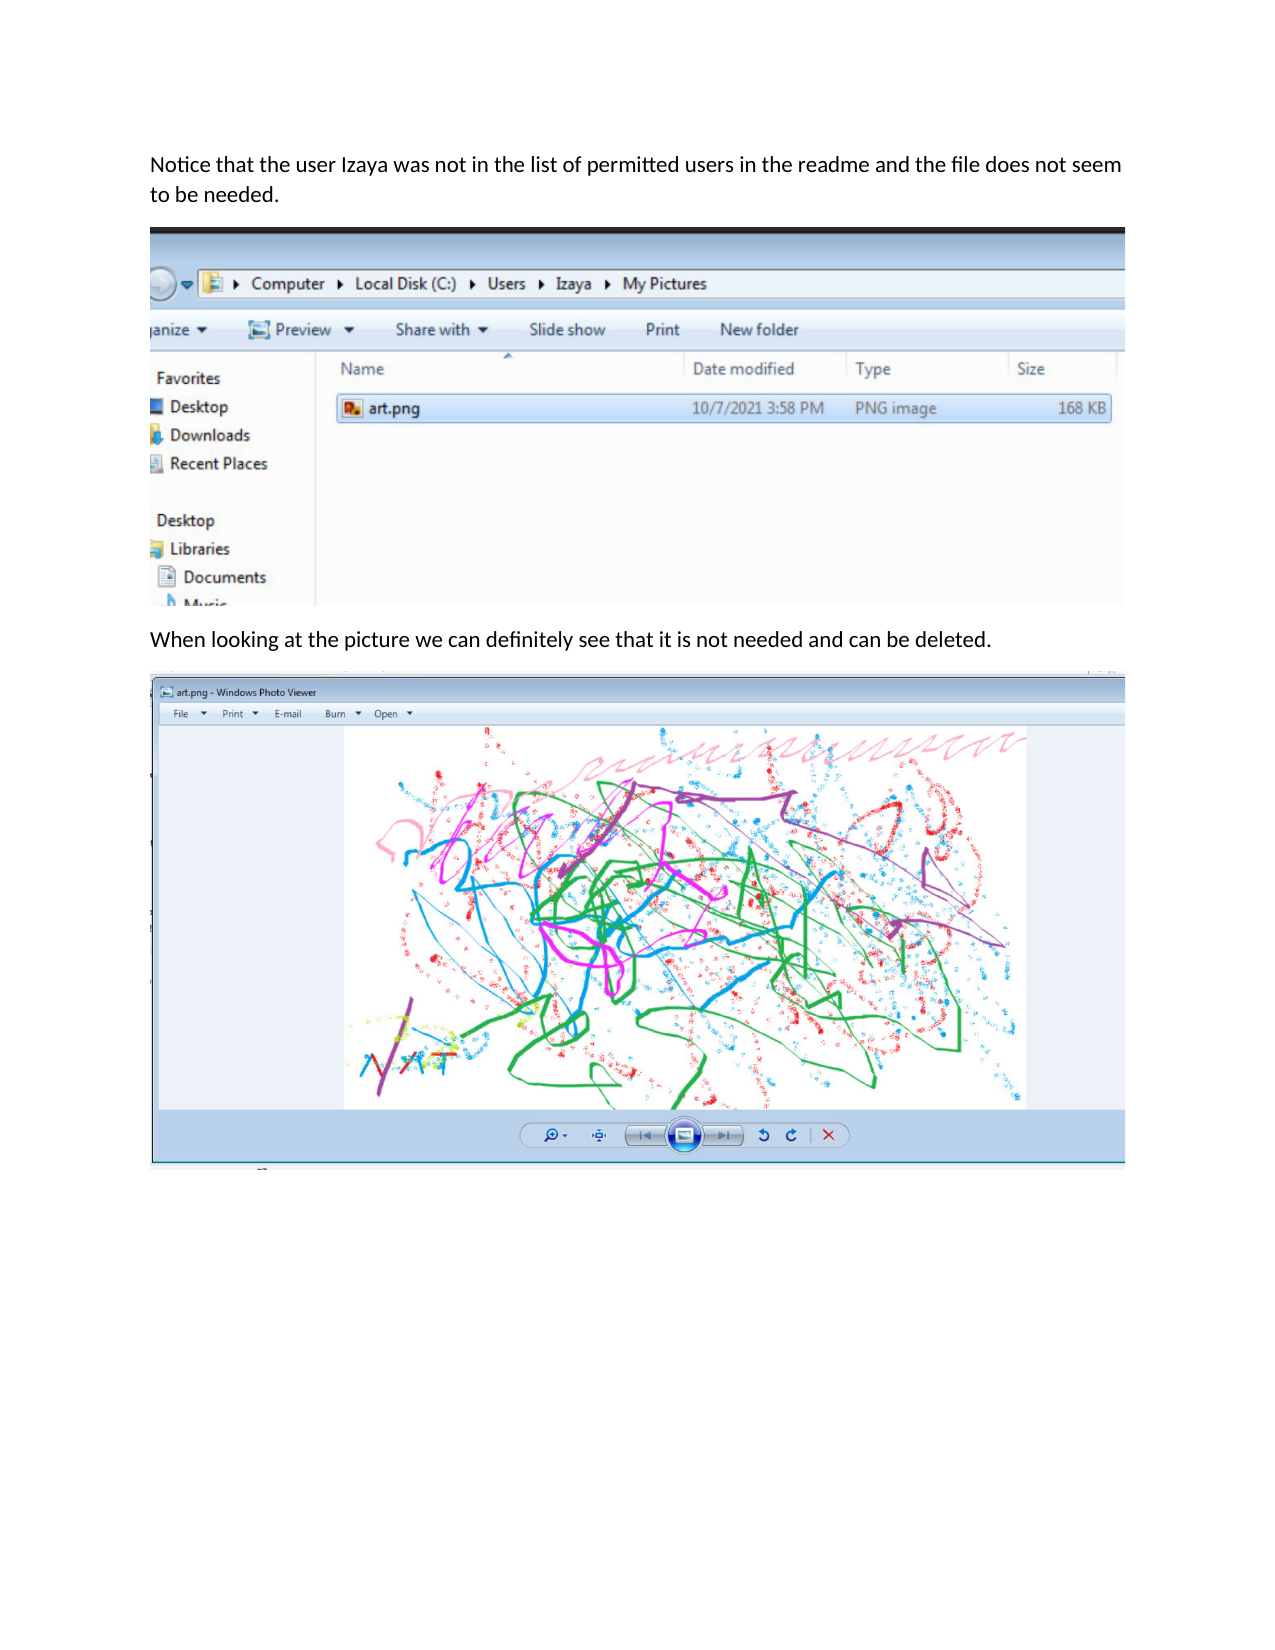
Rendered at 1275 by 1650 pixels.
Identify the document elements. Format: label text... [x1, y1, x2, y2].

picture [150, 227, 1125, 606]
text When looking at the picture we can definitely see that it is not needed and can be deleted. [150, 625, 1125, 653]
text Notice that the user Izaya was not in the list of permitted users in the readme and the file does not seem to be needed. [150, 150, 1125, 208]
picture [150, 671, 1125, 1170]
